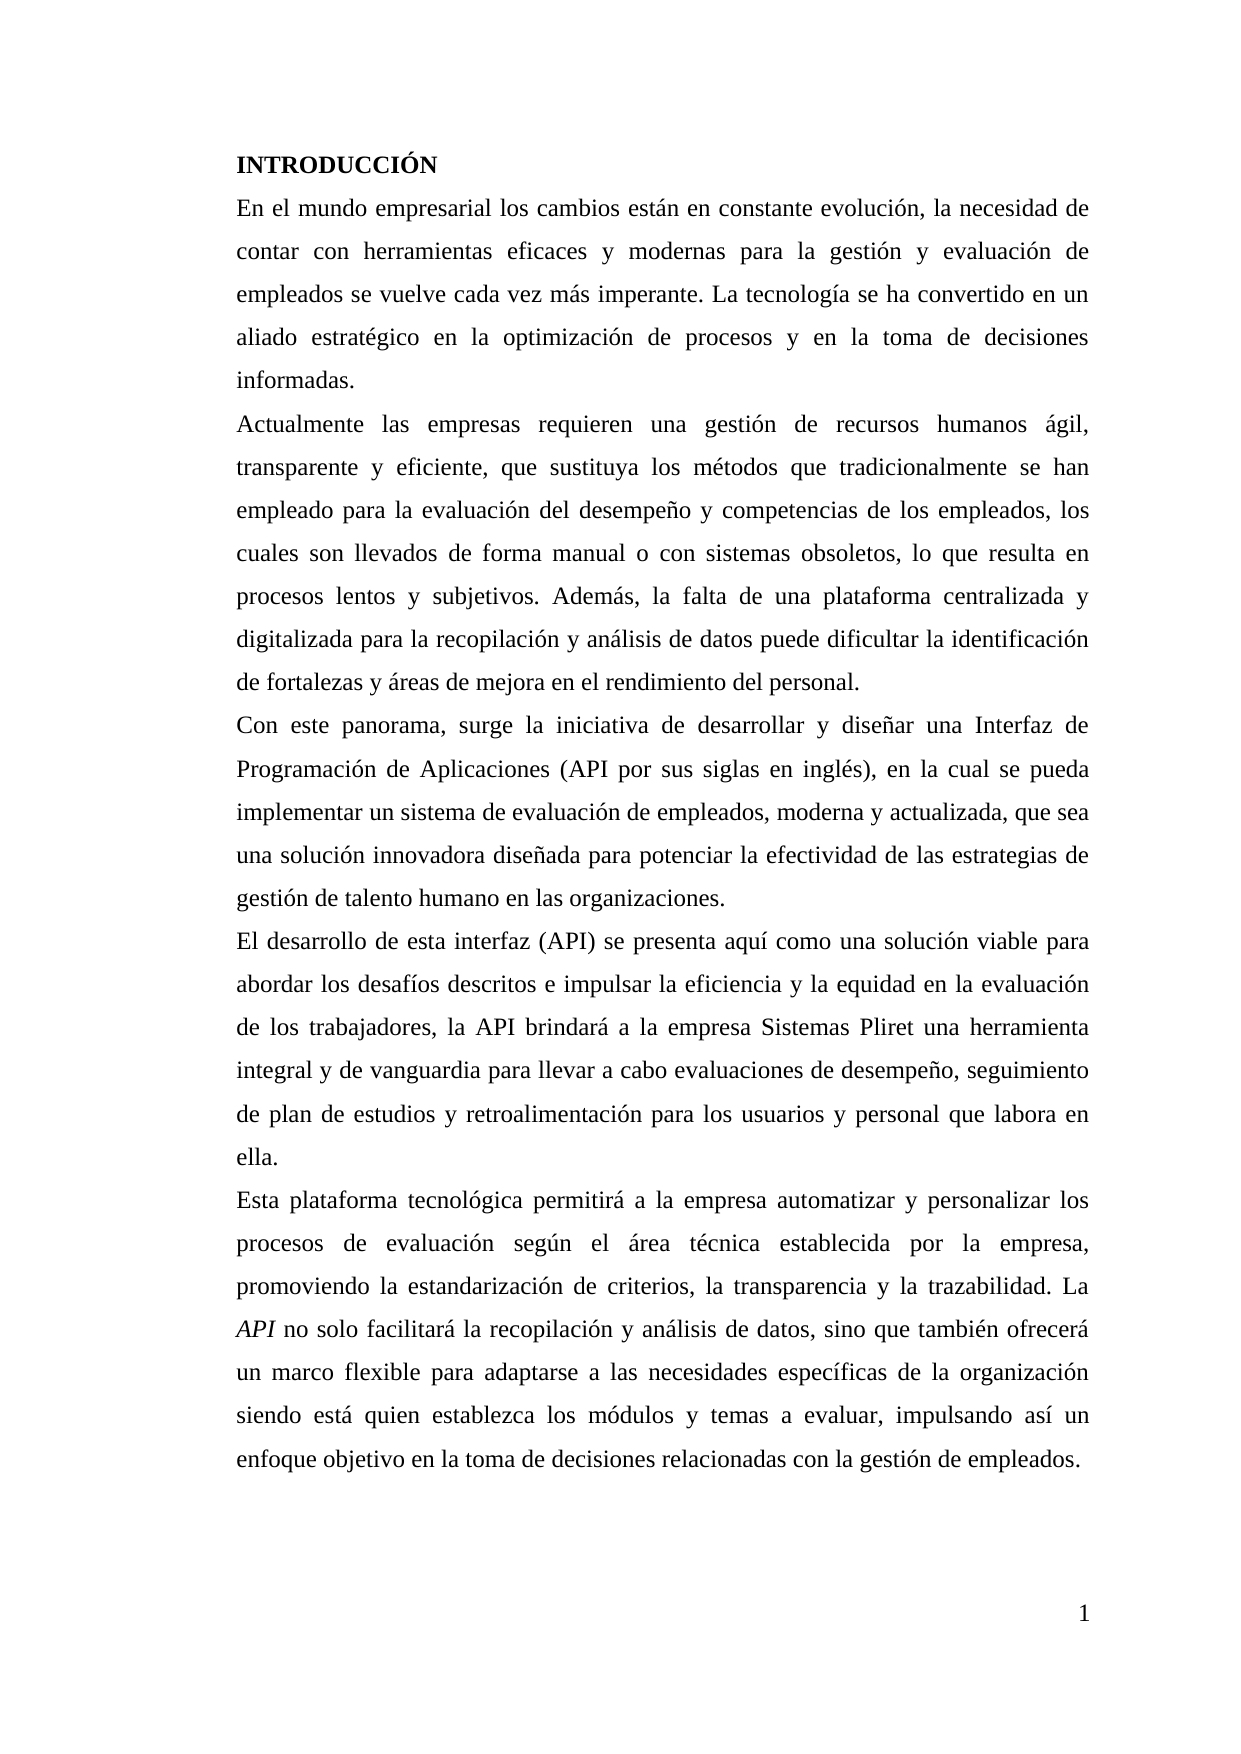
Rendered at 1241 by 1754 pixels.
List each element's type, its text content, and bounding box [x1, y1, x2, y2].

text El desarrollo de esta interfaz (API) se presenta aquí como una solución viable para abordar los desafíos descritos e impulsar la eficiencia y la equidad en la evaluación de los trabajadores, la API brindará a la empresa Sistemas Pliret una herramienta integral y de vanguardia para llevar a cabo evaluaciones de desempeño, seguimiento de plan de estudios y retroalimentación para los usuarios y personal que labora en ella. [236, 926, 1090, 1171]
subtitle INTRODUCCIÓN [236, 150, 1090, 179]
text Esta plataforma tecnológica permitirá a la empresa automatizar y personalizar los procesos de evaluación según el área técnica establecida por la empresa, promoviendo la estandarización de criterios, la transparencia y la trazabilidad. La API no solo facilitará la recopilación y análisis de datos, sino que también ofrecerá un marco flexible para adaptarse a las necesidades específicas de la organización siendo está quien establezca los módulos y temas a evaluar, impulsando así un enfoque objetivo en la toma de decisiones relacionadas con la gestión de empleados. [236, 1185, 1090, 1472]
text Con este panorama, surge la iniciativa de desarrollar y diseñar una Interfaz de Programación de Aplicaciones (API por sus siglas en inglés), en la cual se pueda implementar un sistema de evaluación de empleados, moderna y actualizada, que sea una solución innovadora diseñada para potenciar la efectividad de las estrategias de gestión de talento humano en las organizaciones. [236, 711, 1090, 912]
text Actualmente las empresas requieren una gestión de recursos humanos ágil, transparente y eficiente, que sustituya los métodos que tradicionalmente se han empleado para la evaluación del desempeño y competencias de los empleados, los cuales son llevados de forma manual o con sistemas obsoletos, lo que resulta en procesos lentos y subjetivos. Además, la falta de una plataforma centralizada y digitalizada para la recopilación y análisis de datos puede dificultar la identificación de fortalezas y áreas de mejora en el rendimiento del personal. [236, 409, 1090, 696]
text En el mundo empresarial los cambios están en constante evolución, la necesidad de contar con herramientas eficaces y modernas para la gestión y evaluación de empleados se vuelve cada vez más imperante. La tecnología se ha convertido en un aliado estratégico en la optimización de procesos y en la toma de decisiones informadas. [236, 193, 1090, 394]
